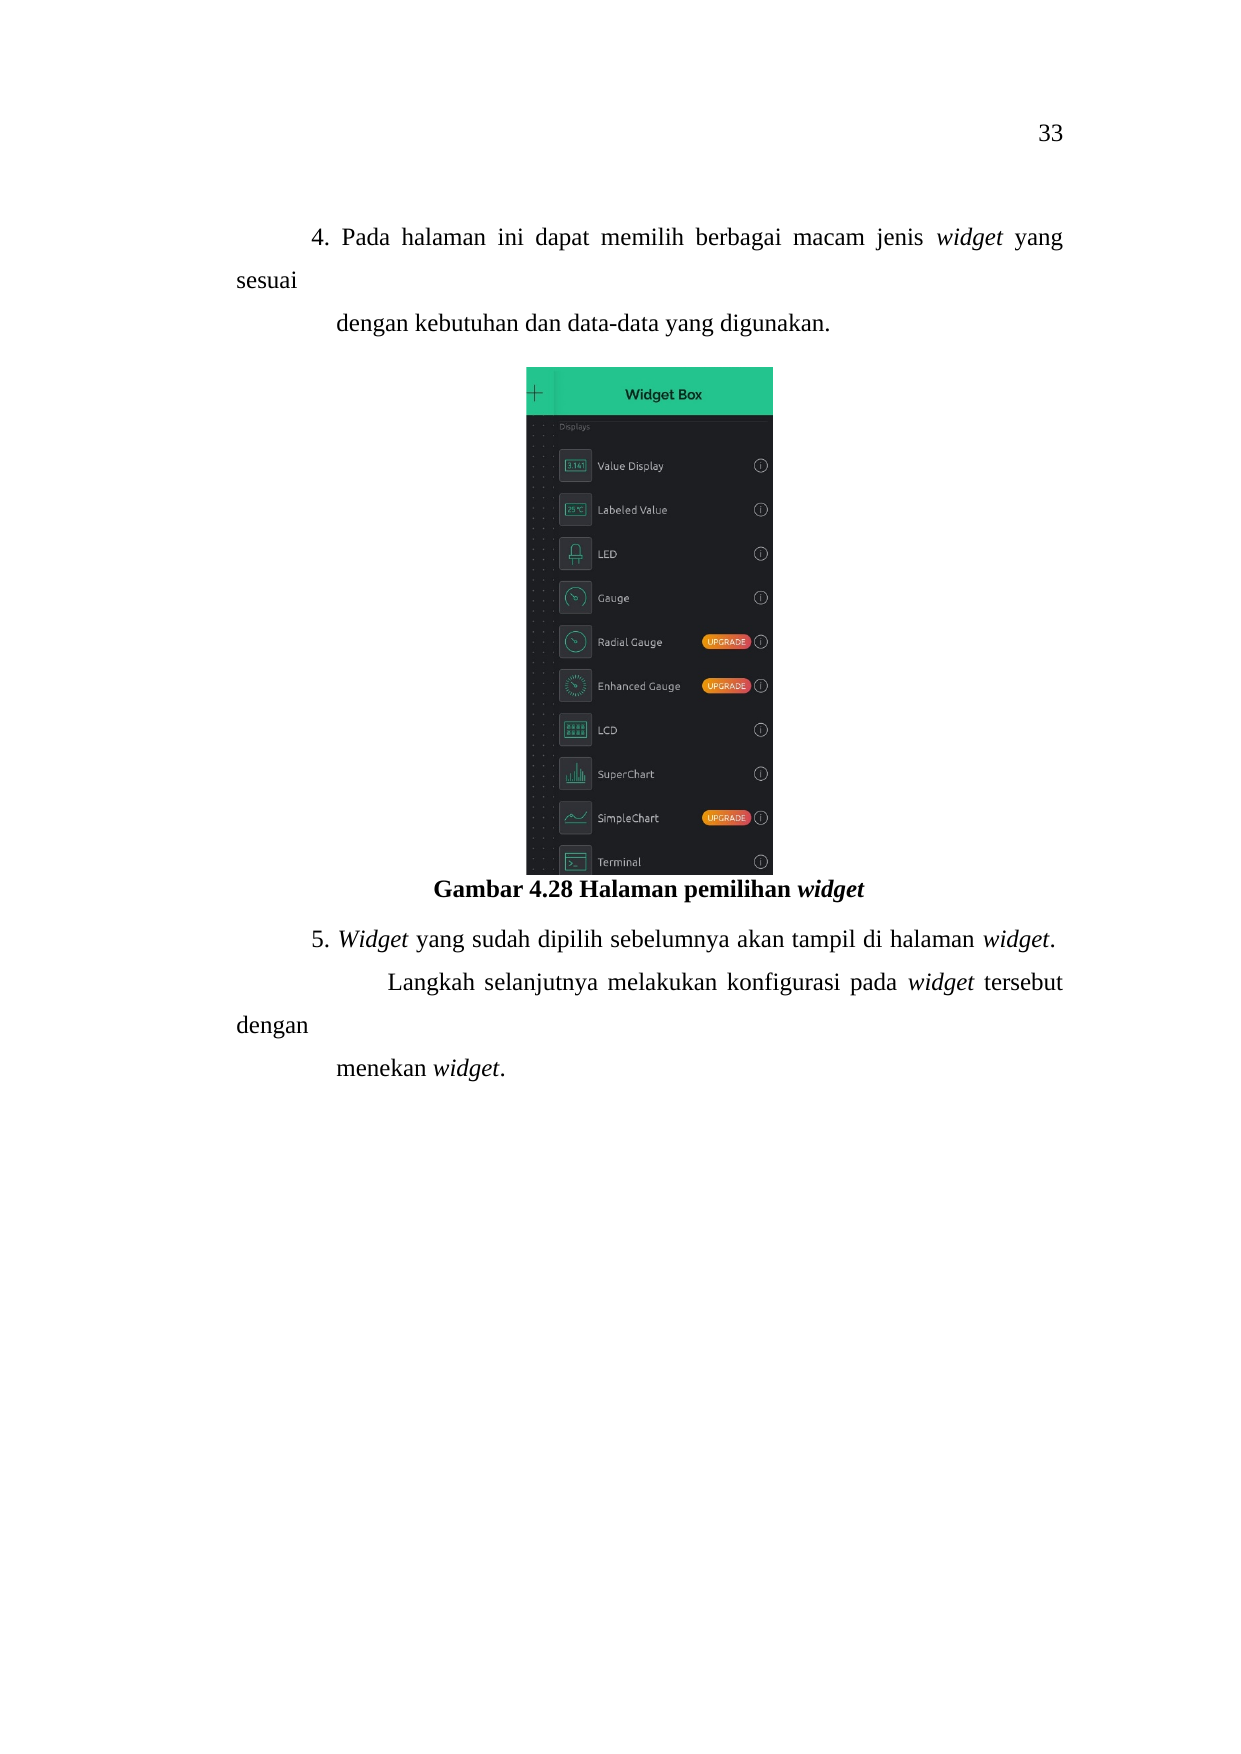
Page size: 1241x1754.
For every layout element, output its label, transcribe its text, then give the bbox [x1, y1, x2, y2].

text 5. Widget yang sudah dipilih sebelumnya akan tampil di halaman widget. Langkah selanjutnya melakukan konfigurasi pada widget tersebut dengan menekan widget. [236, 924, 1063, 1082]
picture [526, 367, 773, 875]
text 4. Pada halaman ini dapat memilih berbagai macam jenis widget yang sesuai dengan kebutuhan dan data-data yang digunakan. [236, 222, 1063, 337]
